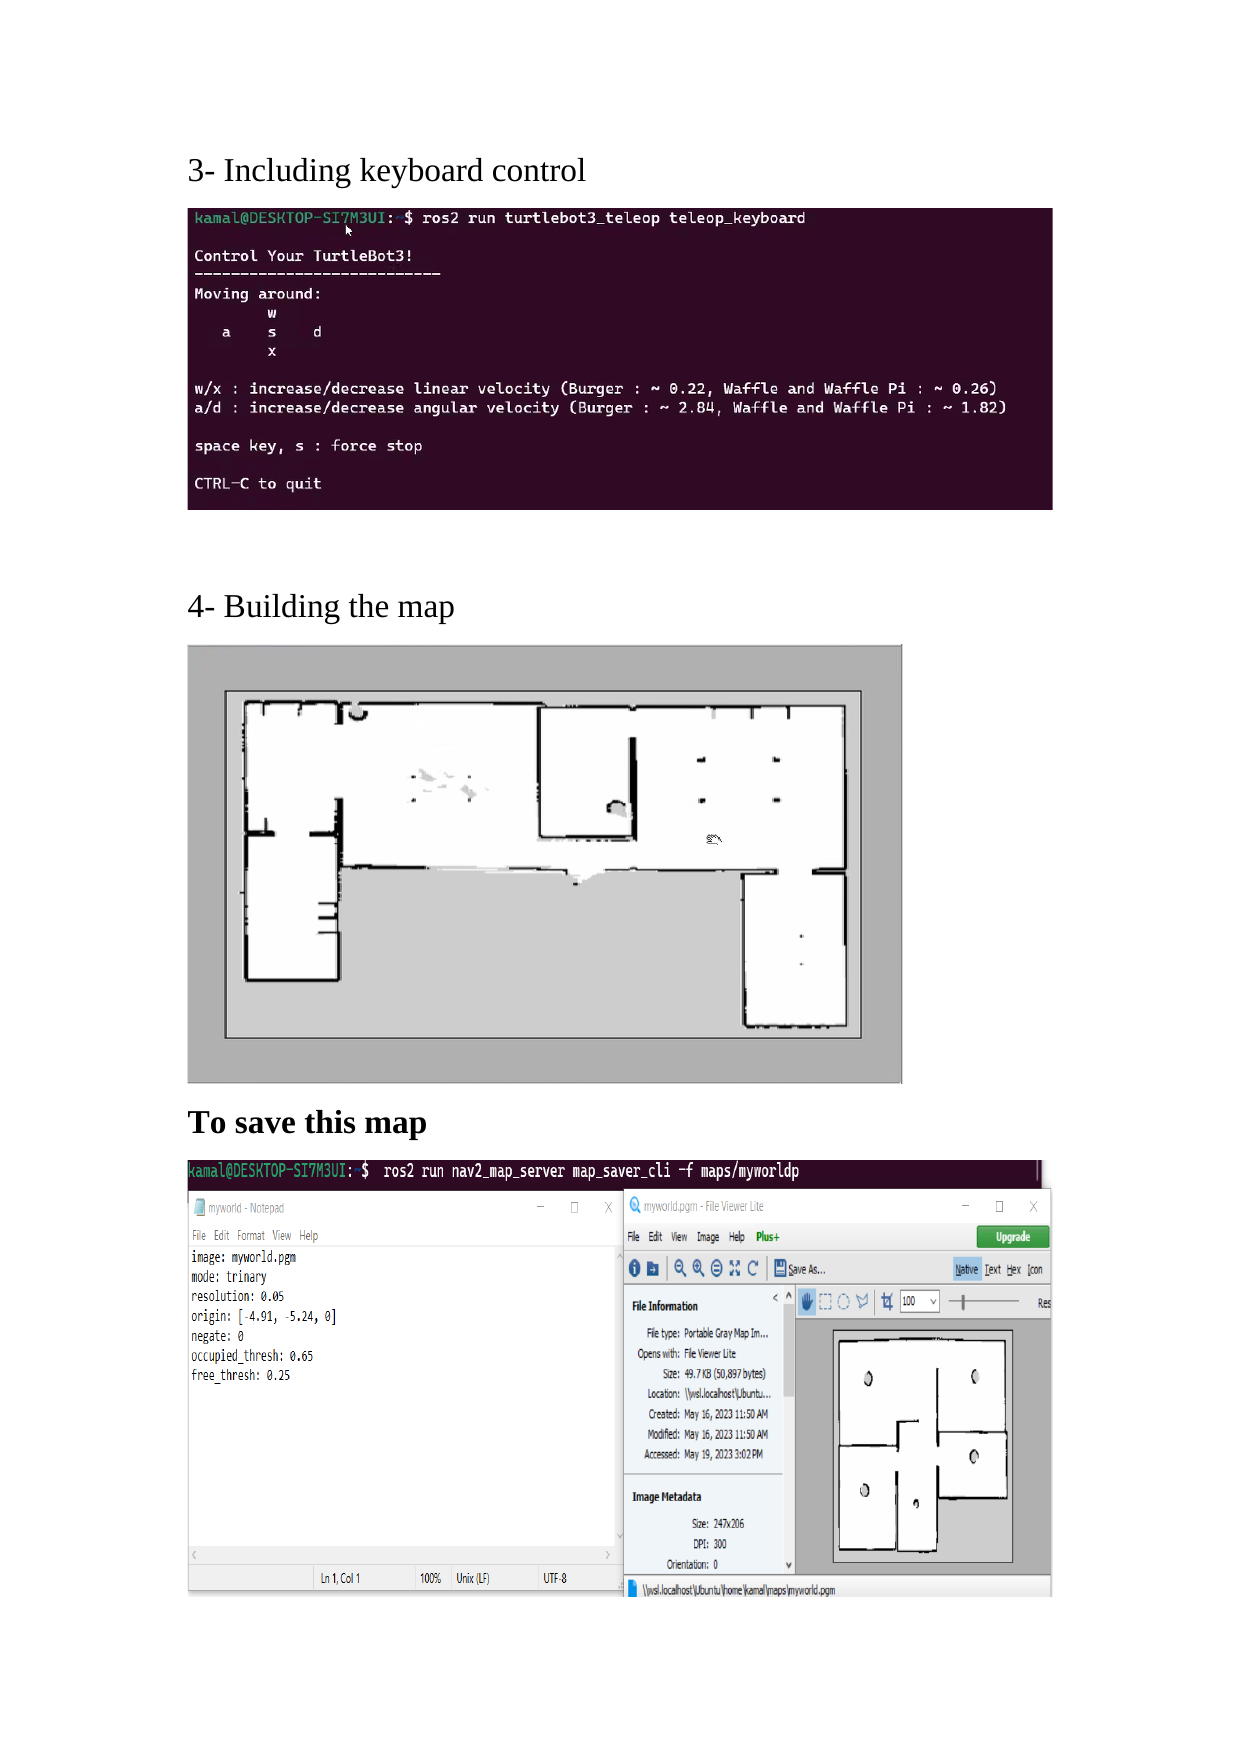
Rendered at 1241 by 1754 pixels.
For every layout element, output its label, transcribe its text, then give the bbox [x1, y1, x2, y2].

picture [187, 1160, 1053, 1597]
text 3- Including keyboard control [187, 150, 1053, 188]
picture [187, 208, 1053, 510]
text 4- Building the map [187, 587, 1053, 625]
text To save this map [187, 1102, 1053, 1141]
picture [187, 644, 903, 1084]
